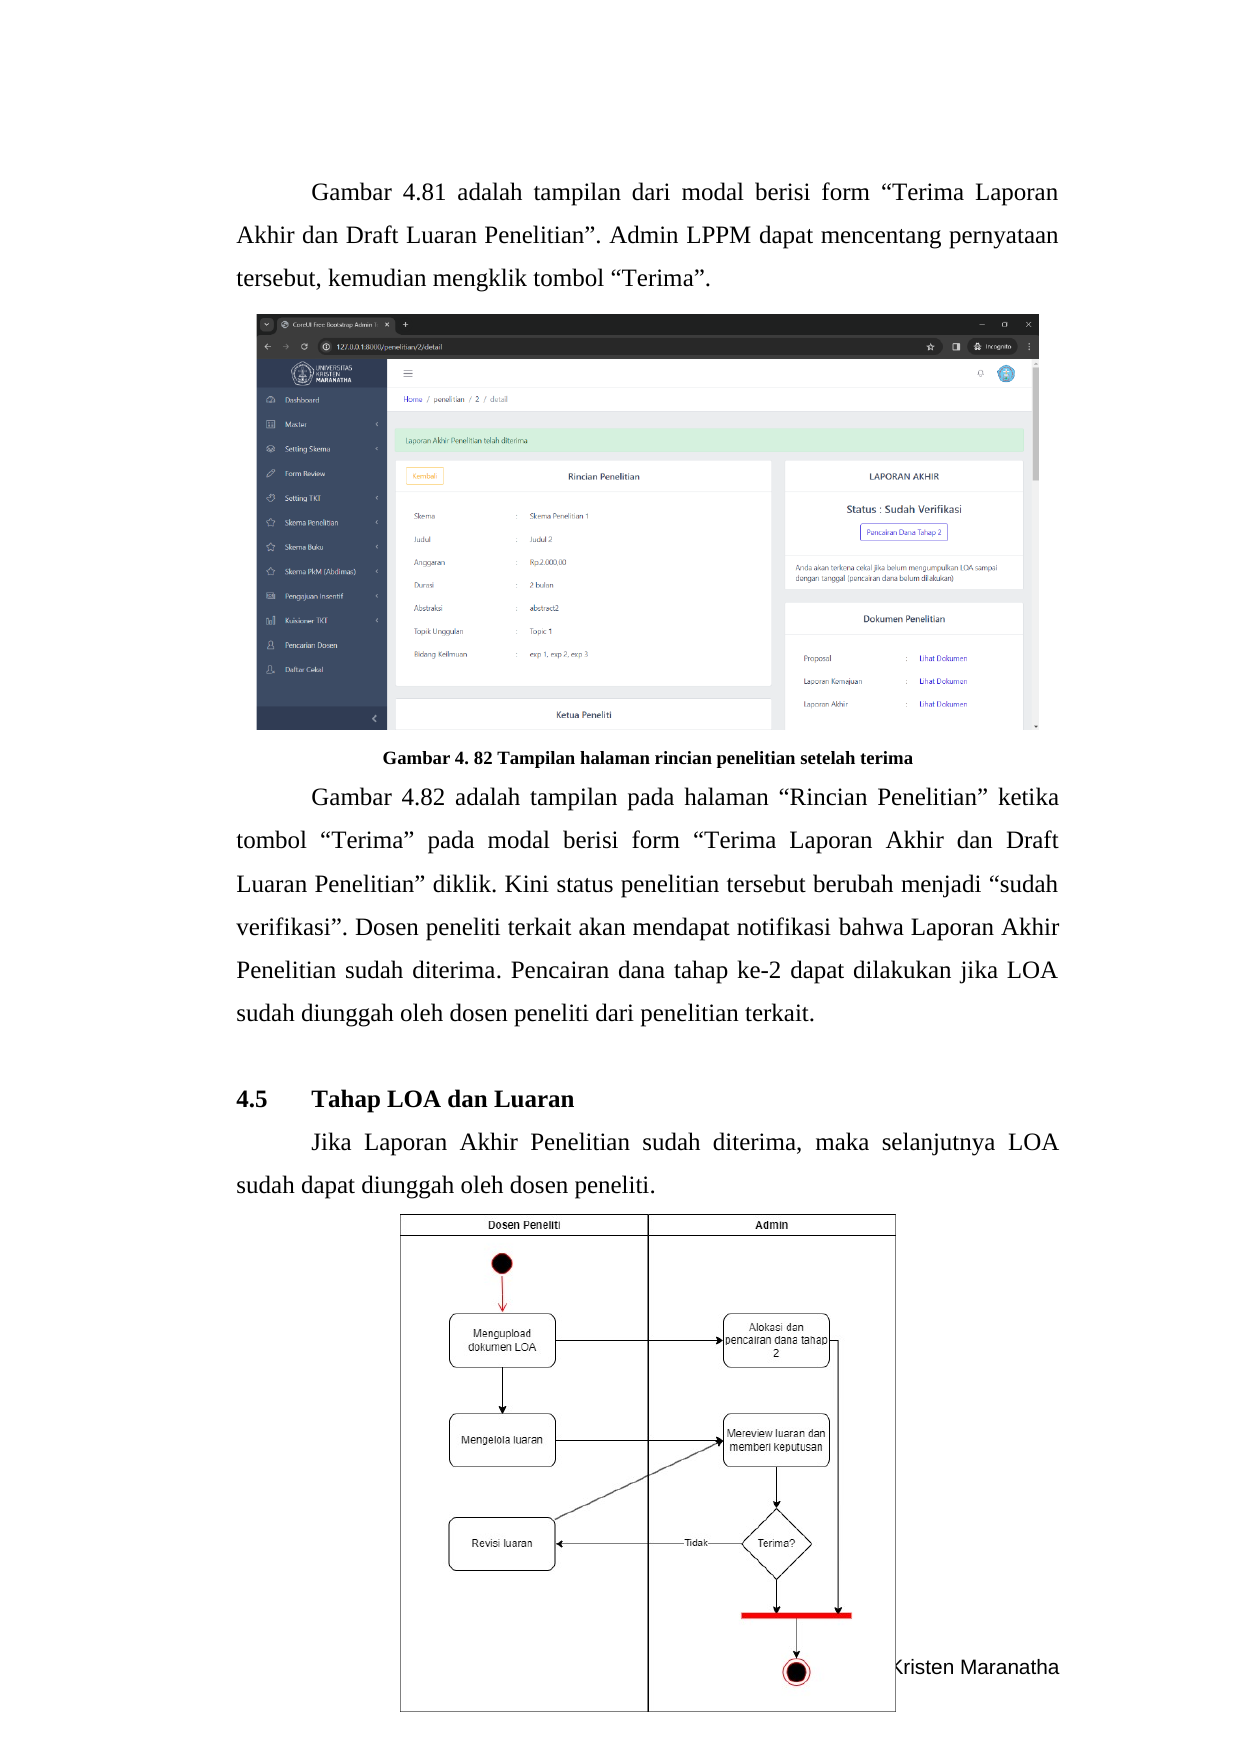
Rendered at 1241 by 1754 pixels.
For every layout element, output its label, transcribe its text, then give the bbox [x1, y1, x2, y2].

picture [400, 1214, 896, 1712]
text Jika Laporan Akhir Penelitian sudah diterima, maka selanjutnya LOA sudah dapat diunggah oleh dosen peneliti. [236, 1127, 1059, 1199]
picture [256, 314, 1039, 730]
text Gambar 4.81 adalah tampilan dari modal berisi form “Terima Laporan Akhir dan Draft Luaran Penelitian”. Admin LPPM dapat mencentang pernyataan tersebut, kemudian mengklik tombol “Terima”. [236, 177, 1059, 292]
subtitle 4.5 Tahap LOA dan Luaran [236, 1084, 1059, 1113]
